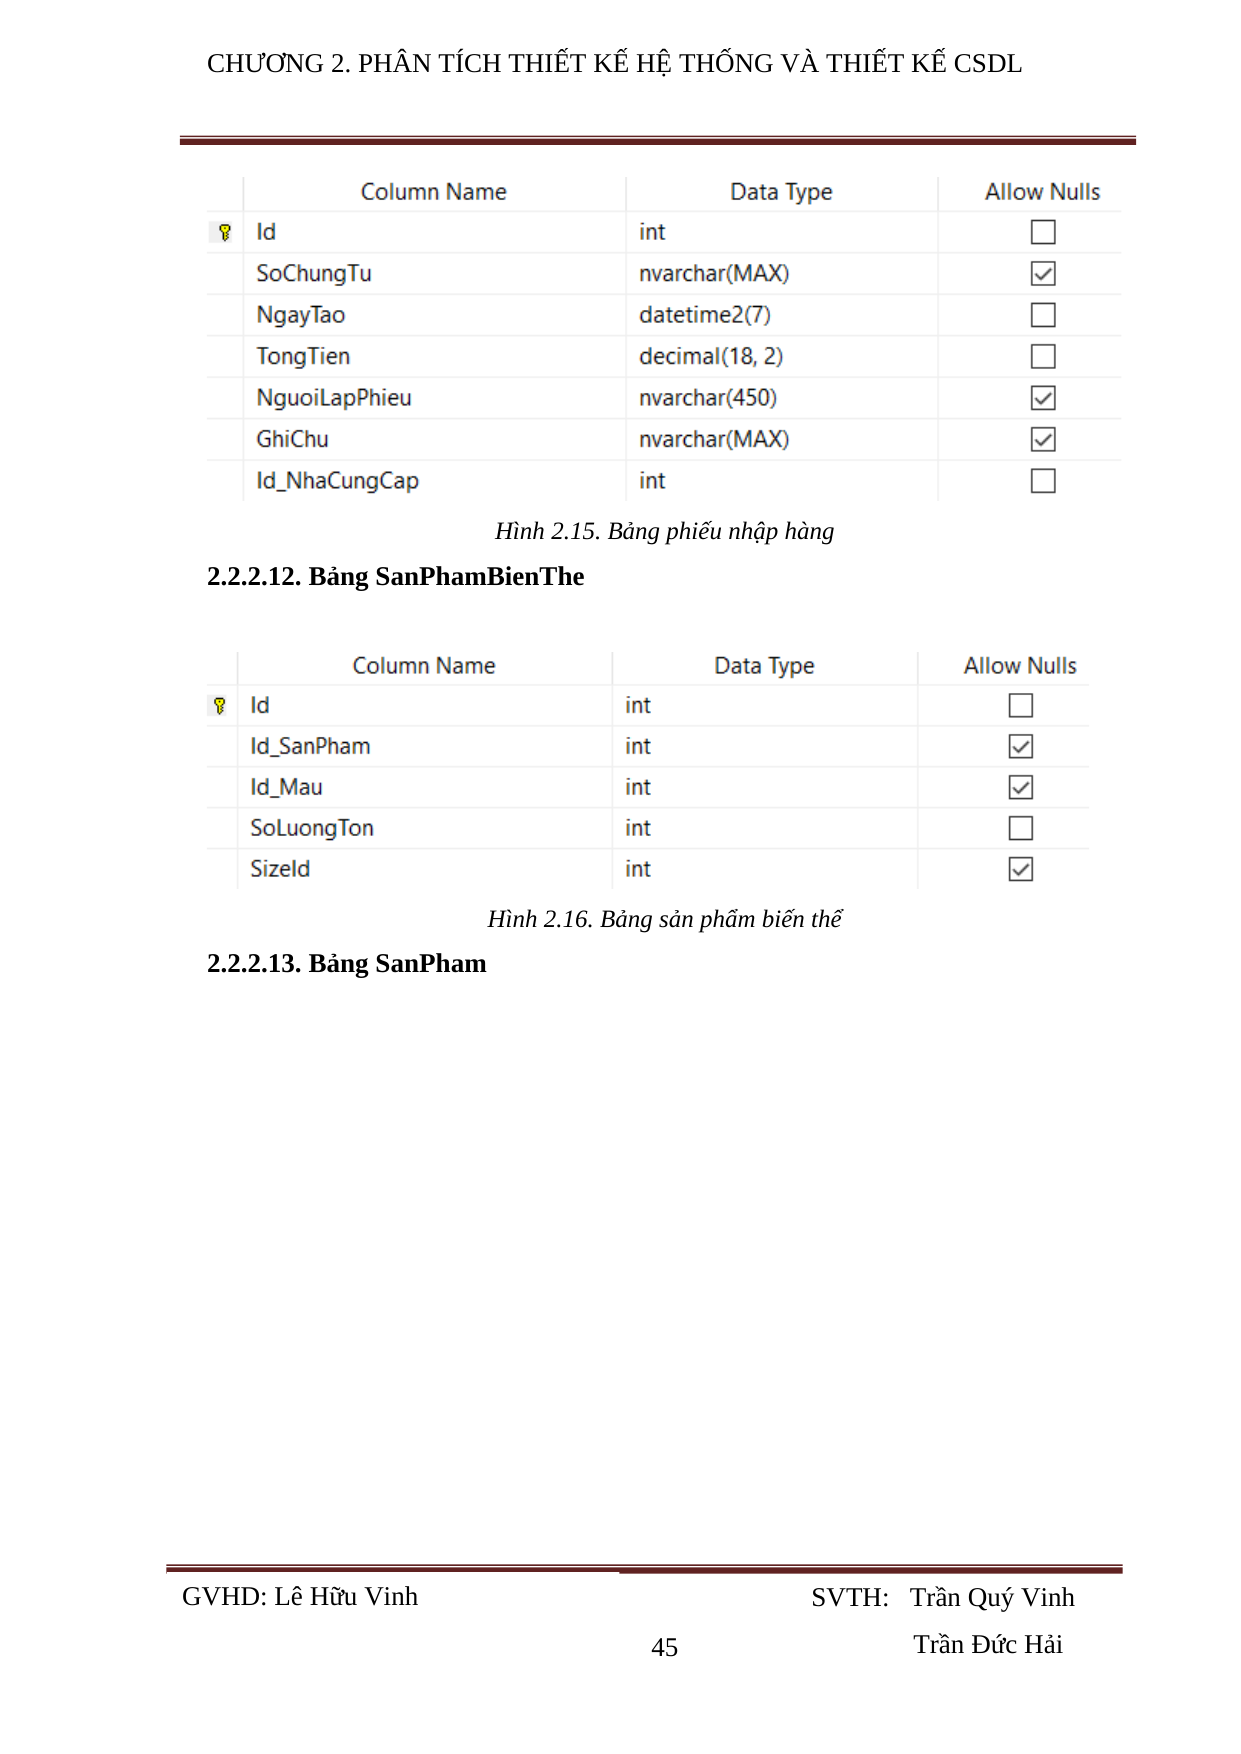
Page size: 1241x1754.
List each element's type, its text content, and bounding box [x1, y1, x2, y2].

picture [206, 652, 1090, 889]
subtitle Bảng SanPhamBienThe [118, 559, 1122, 591]
picture [206, 177, 1122, 501]
subtitle Bảng SanPham [118, 947, 1122, 978]
